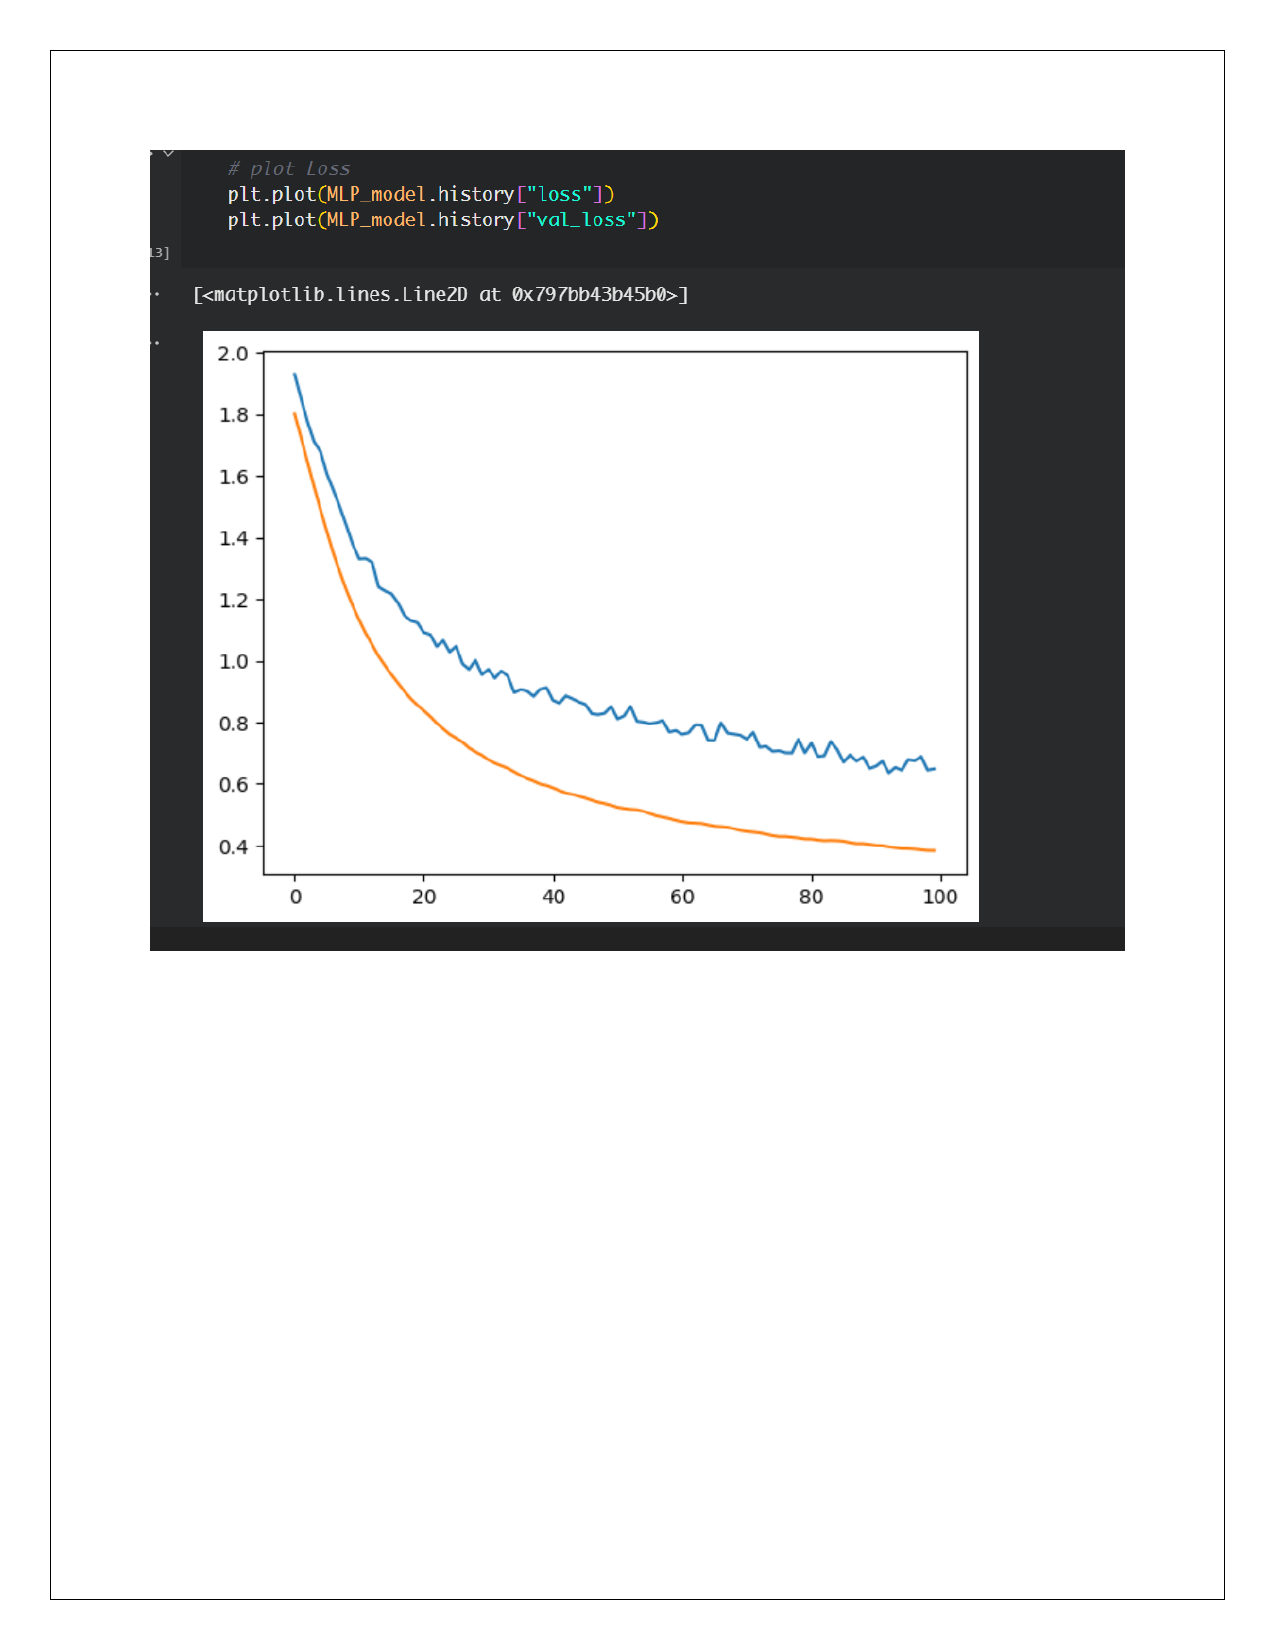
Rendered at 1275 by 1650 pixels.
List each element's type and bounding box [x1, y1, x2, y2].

picture [150, 150, 1125, 951]
